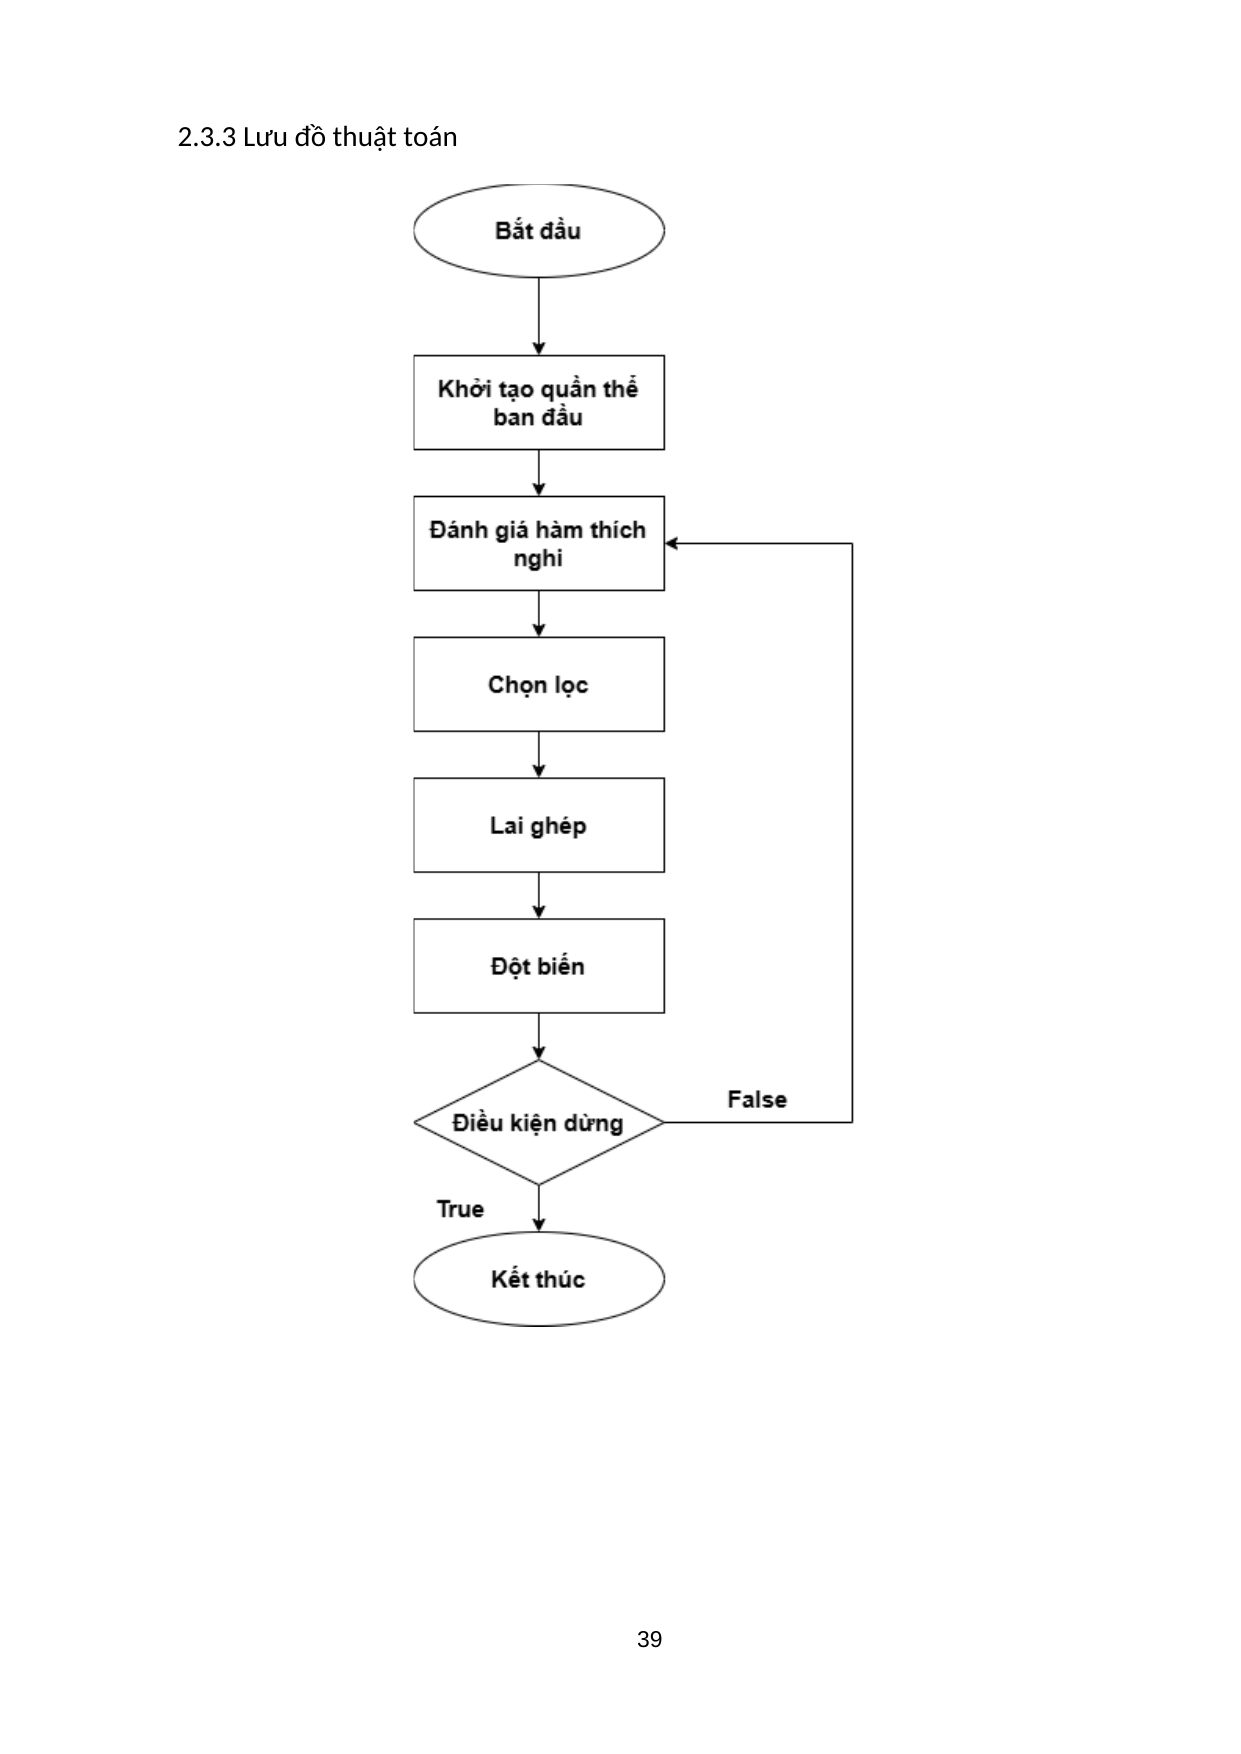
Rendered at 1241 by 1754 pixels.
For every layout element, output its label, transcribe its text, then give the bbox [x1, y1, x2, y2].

subtitle 2.3.3 Lưu đồ thuật toán [177, 118, 1122, 154]
picture [413, 184, 865, 1327]
